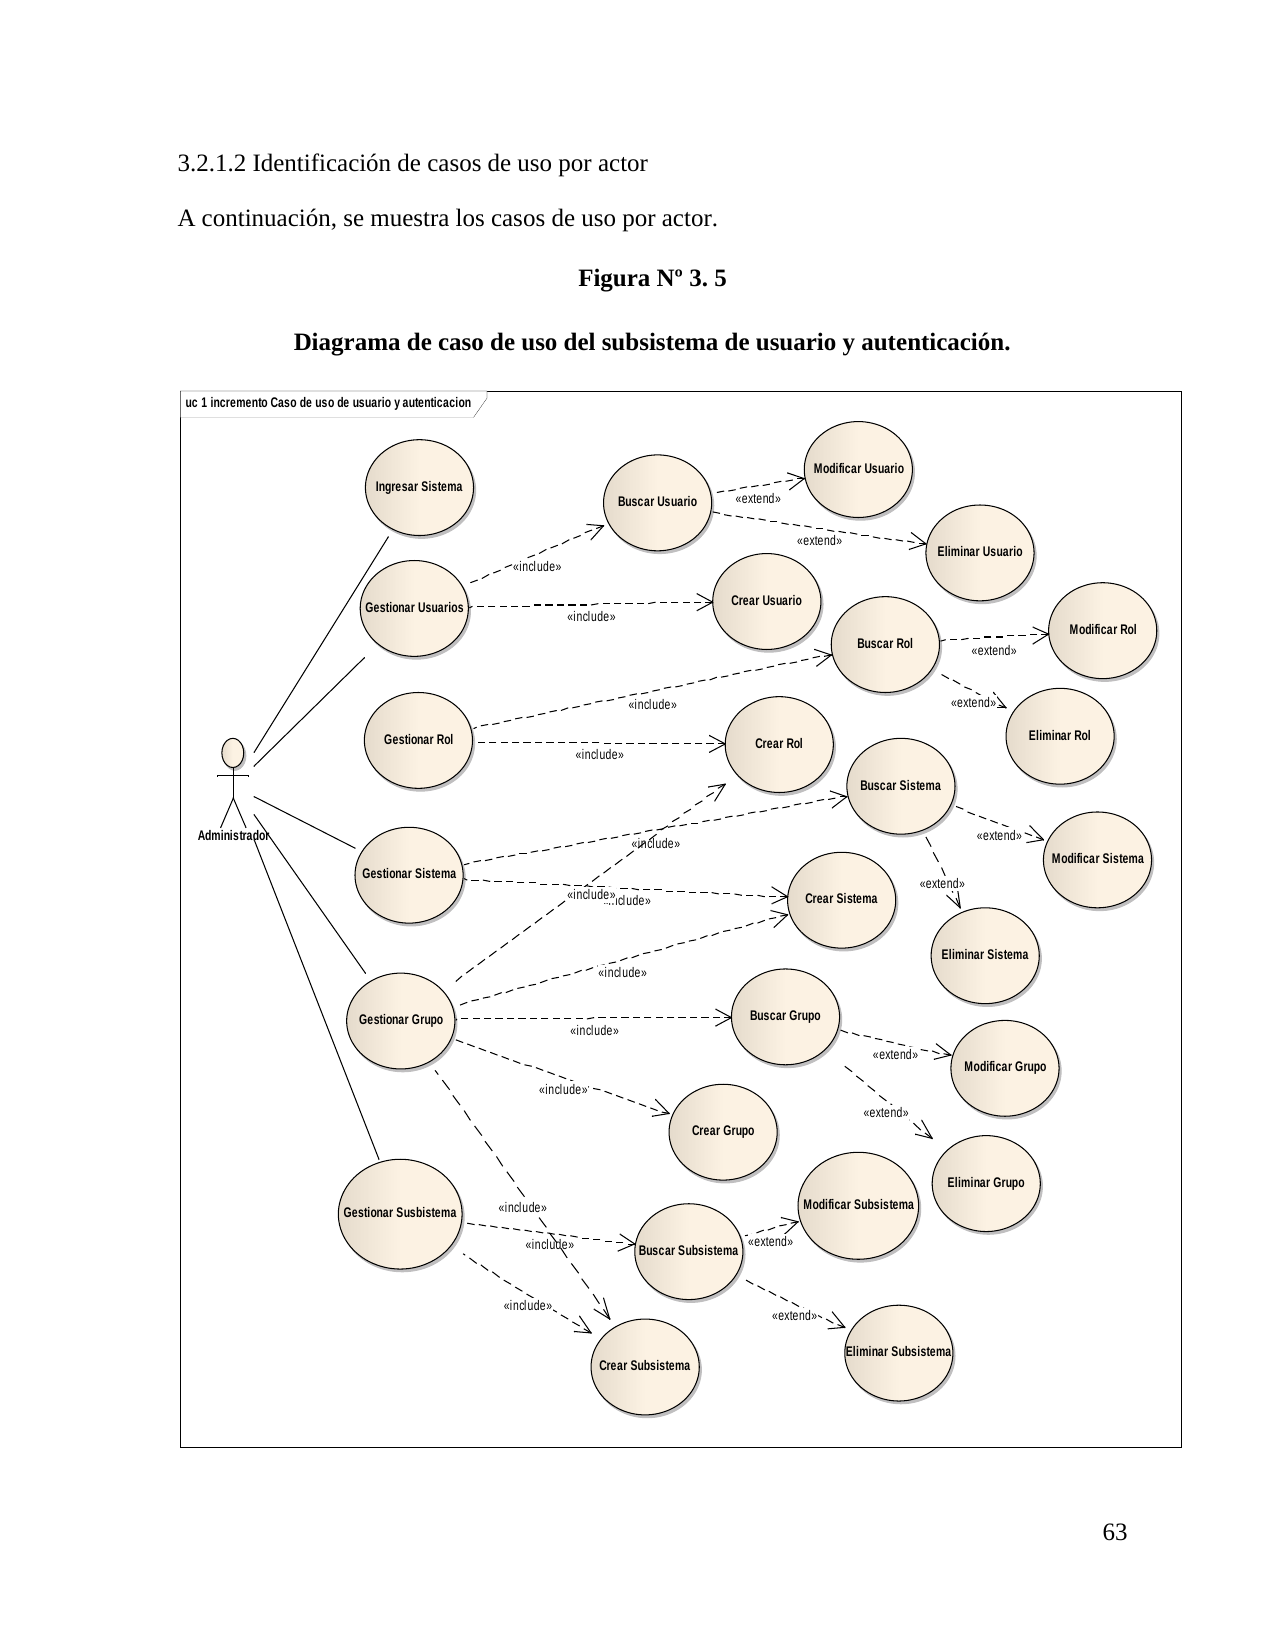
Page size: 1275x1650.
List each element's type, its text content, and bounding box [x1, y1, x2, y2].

text A continuación, se muestra los casos de uso por actor. [177, 203, 1127, 232]
subtitle Identificación de casos de uso por actor [177, 148, 1127, 176]
text Diagrama de caso de uso del subsistema de usuario y autenticación. [177, 327, 1127, 356]
text Figura Nº 3. 5 [177, 263, 1127, 292]
